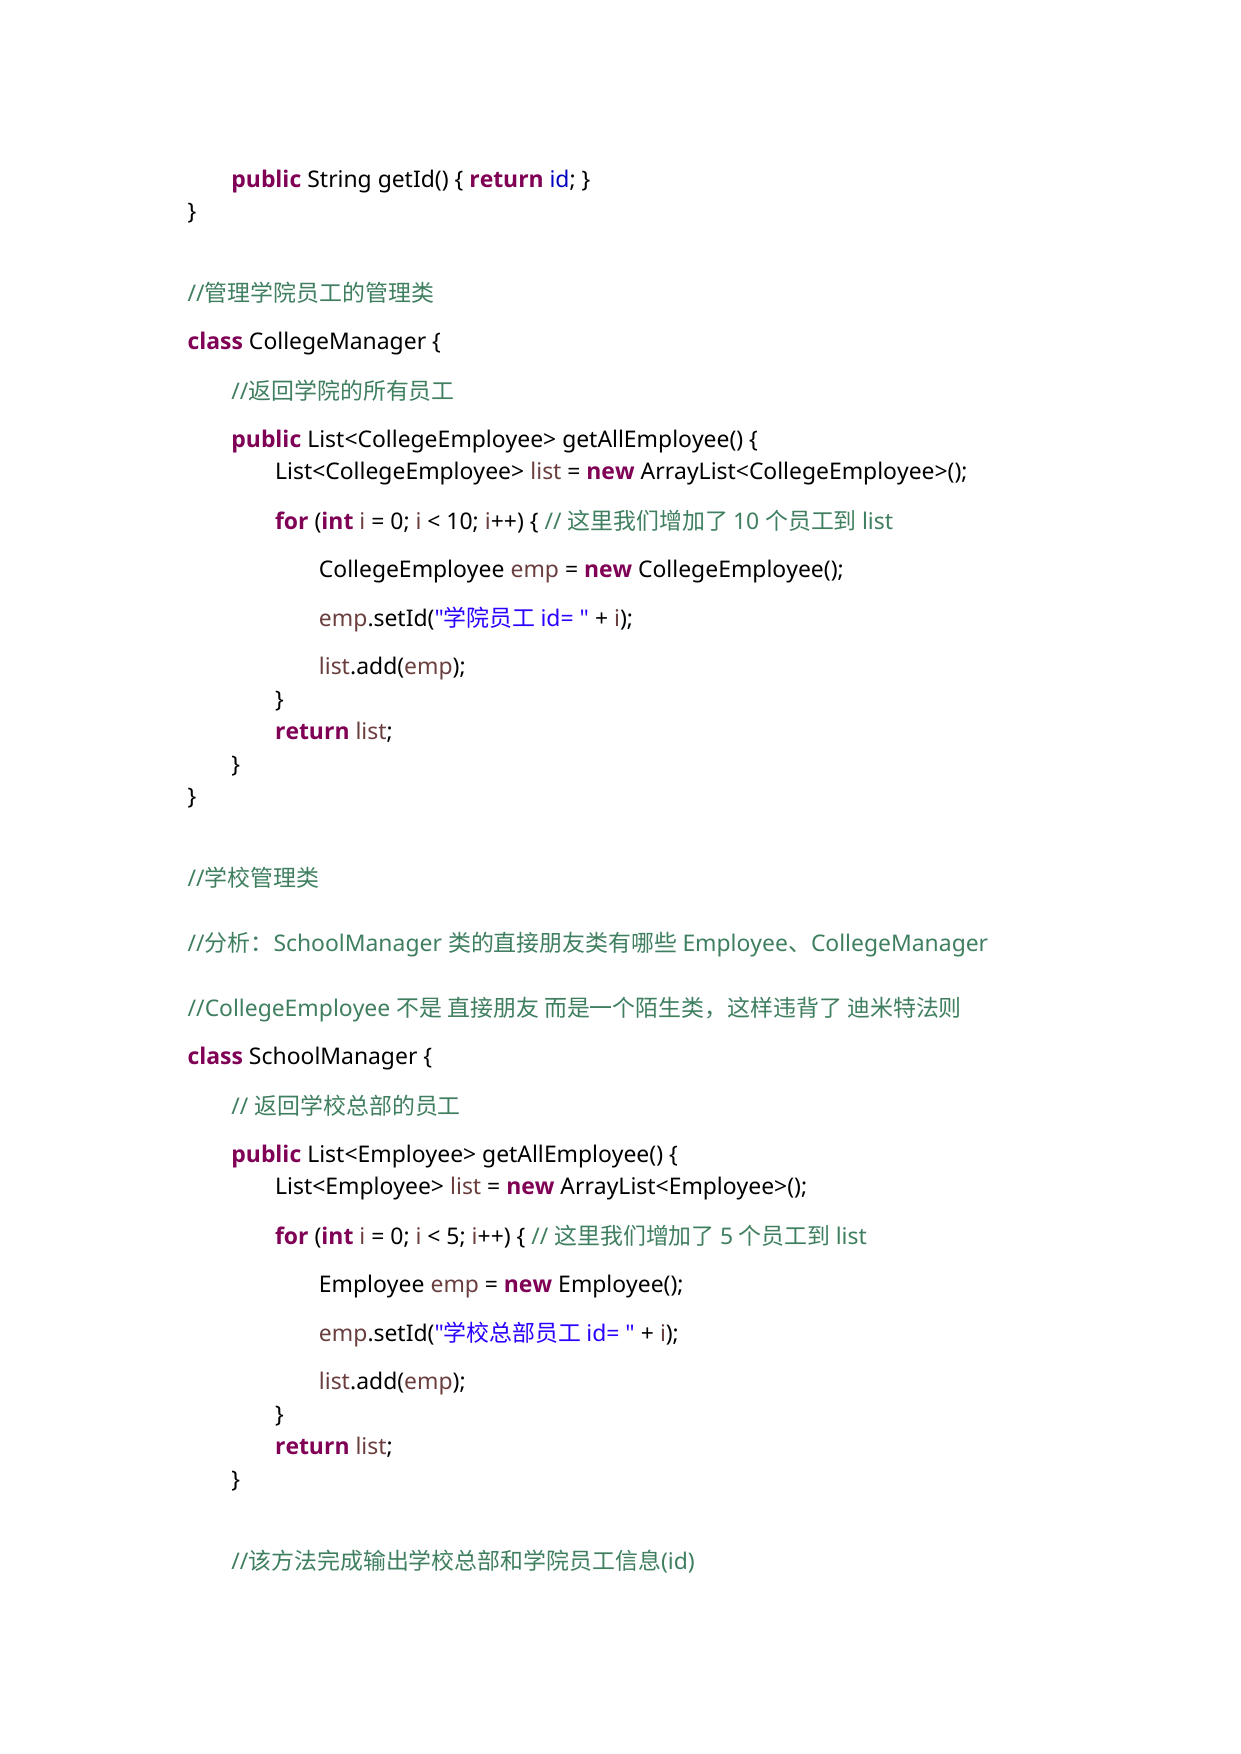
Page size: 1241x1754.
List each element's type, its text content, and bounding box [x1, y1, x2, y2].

text list.add(emp); [187, 1364, 1053, 1397]
text list.add(emp); [187, 649, 1053, 682]
text // 返回学校总部的员工 [187, 1072, 1053, 1137]
text for (int i = 0; i < 5; i++) { // 这里我们增加了 5 个员工到 list [187, 1202, 1053, 1267]
text } [187, 194, 1053, 227]
text } [187, 682, 1053, 714]
text List<CollegeEmployee> list = new ArrayList<CollegeEmployee>(); [187, 454, 1053, 487]
text CollegeEmployee emp = new CollegeEmployee(); [187, 552, 1053, 584]
text for (int i = 0; i < 10; i++) { // 这里我们增加了 10 个员工到 list [187, 487, 1053, 552]
text } [187, 747, 1053, 779]
text return list; [187, 714, 1053, 747]
text } [187, 1397, 1053, 1429]
text public String getId() { return id; } [187, 162, 1053, 194]
text List<Employee> list = new ArrayList<Employee>(); [187, 1169, 1053, 1202]
text } [187, 1462, 1053, 1494]
text //CollegeEmployee 不是 直接朋友 而是一个陌生类，这样违背了 迪米特法则 [187, 974, 1053, 1039]
text } [187, 779, 1053, 812]
text //分析：SchoolManager 类的直接朋友类有哪些 Employee、CollegeManager [187, 909, 1053, 974]
text emp.setId("学校总部员工 id= " + i); [187, 1299, 1053, 1364]
text emp.setId("学院员工 id= " + i); [187, 584, 1053, 649]
text public List<Employee> getAllEmployee() { [187, 1137, 1053, 1169]
text public List<CollegeEmployee> getAllEmployee() { [187, 422, 1053, 454]
text //学校管理类 [187, 844, 1053, 909]
text //返回学院的所有员工 [187, 357, 1053, 422]
text class CollegeManager { [187, 324, 1053, 357]
text //该方法完成输出学校总部和学院员工信息(id) [187, 1527, 1053, 1592]
text //管理学院员工的管理类 [187, 259, 1053, 324]
text Employee emp = new Employee(); [187, 1267, 1053, 1299]
text class SchoolManager { [187, 1039, 1053, 1072]
text return list; [187, 1429, 1053, 1462]
